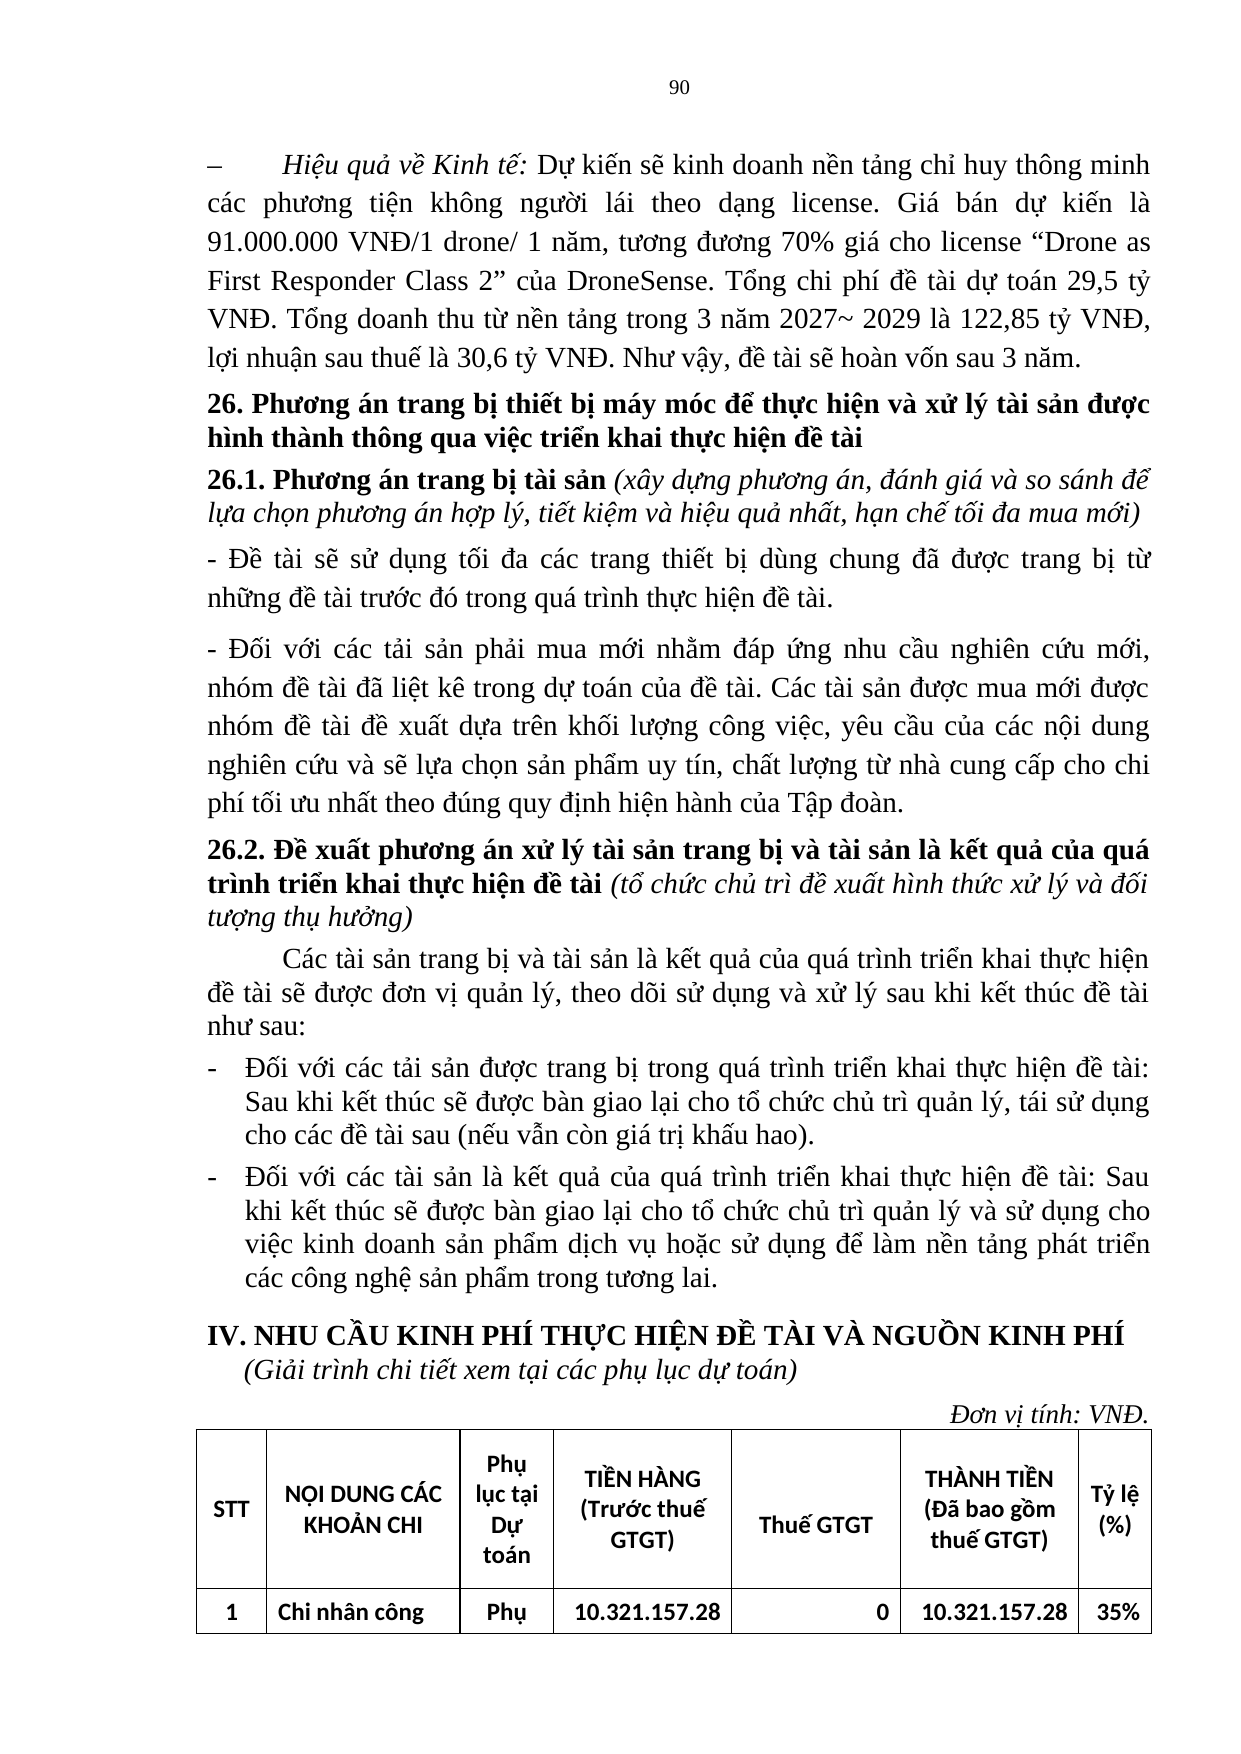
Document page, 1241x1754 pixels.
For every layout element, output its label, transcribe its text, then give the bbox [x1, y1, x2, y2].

list Đối với các tải sản được trang bị trong quá trình triển khai thực hiện đề tài: Sau khi kết thúc sẽ được bàn giao lại cho tổ chức chủ trì quản lý, tái sử dụng cho các đề tài sau (nếu vẫn còn giá trị khấu hao). [207, 1050, 1152, 1151]
table_header THÀNH TIỀN (Đã bao gồm thuế GTGT) [901, 1430, 1078, 1588]
table_header Phụ lục tại Dự toán [461, 1430, 553, 1588]
table_header TIỀN HÀNG (Trước thuế GTGT) [554, 1430, 731, 1588]
list Đối với các tài sản là kết quả của quá trình triển khai thực hiện đề tài: Sau khi kết thúc sẽ được bàn giao lại cho tổ chức chủ trì quản lý và sử dụng cho việc kinh doanh sản phẩm dịch vụ hoặc sử dụng để làm nền tảng phát triển các công nghệ sản phẩm trong tương lai. [207, 1159, 1152, 1293]
table_cell 35% [1079, 1589, 1151, 1633]
text - Đề tài sẽ sử dụng tối đa các trang thiết bị dùng chung đã được trang bị từ những đề tài trước đó trong quá trình thực hiện đề tài. [207, 542, 1152, 614]
table_cell Chi nhân công [267, 1589, 459, 1633]
table_header NỘI DUNG CÁC KHOẢN CHI [267, 1430, 459, 1588]
text 26.1. Phương án trang bị tài sản (xây dựng phương án, đánh giá và so sánh để lựa chọn phương án hợp lý, tiết kiệm và hiệu quả nhất, hạn chế tối đa mua mới) [207, 462, 1152, 529]
text Các tài sản trang bị và tài sản là kết quả của quá trình triển khai thực hiện đề tài sẽ được đơn vị quản lý, theo dõi sử dụng và xử lý sau khi kết thúc đề tài như sau: [207, 941, 1152, 1042]
text 26. Phương án trang bị thiết bị máy móc để thực hiện và xử lý tài sản được hình thành thông qua việc triển khai thực hiện đề tài [207, 387, 1152, 454]
table_cell 10.321.157.283 [554, 1589, 731, 1633]
subtitle IV. NHU CẦU KINH PHÍ THỰC HIỆN ĐỀ TÀI VÀ NGUỒN KINH PHÍ (Giải trình chi tiết xem tại các phụ lục dự toán) [207, 1318, 1152, 1385]
table_cell 1 [197, 1589, 266, 1633]
table_header Tỷ lệ (%) [1079, 1430, 1151, 1588]
text Đơn vị tính: VNĐ. [207, 1398, 1152, 1429]
table_header STT [197, 1430, 266, 1588]
text 26.2. Đề xuất phương án xử lý tài sản trang bị và tài sản là kết quả của quá trình triển khai thực hiện đề tài (tổ chức chủ trì đề xuất hình thức xử lý và đối tượng thụ hưởng) [207, 832, 1152, 933]
table_header Thuế GTGT [732, 1430, 900, 1588]
list Hiệu quả về Kinh tế: Dự kiến sẽ kinh doanh nền tảng chỉ huy thông minh các phương tiện không người lái theo dạng license. Giá bán dự kiến là 91.000.000 VNĐ/1 drone/ 1 năm, tương đương 70% giá cho license “Drone as First Responder Class 2” của DroneSense. Tổng chi phí đề tài dự toán 29,5 tỷ VNĐ. Tổng doanh thu từ nền tảng trong 3 năm 2027~ 2029 là 122,85 tỷ VNĐ, lợi nhuận sau thuế là 30,6 tỷ VNĐ. Như vậy, đề tài sẽ hoàn vốn sau 3 năm. [207, 147, 1152, 373]
text - Đối với các tải sản phải mua mới nhằm đáp ứng nhu cầu nghiên cứu mới, nhóm đề tài đã liệt kê trong dự toán của đề tài. Các tài sản được mua mới được nhóm đề tài đề xuất dựa trên khối lượng công việc, yêu cầu của các nội dung nghiên cứu và sẽ lựa chọn sản phẩm uy tín, chất lượng từ nhà cung cấp cho chi phí tối ưu nhất theo đúng quy định hiện hành của Tập đoàn. [207, 631, 1152, 819]
table_cell Phụ lục 1 [461, 1589, 553, 1633]
table_cell 0 [732, 1589, 900, 1633]
table_cell 10.321.157.283 [901, 1589, 1078, 1633]
